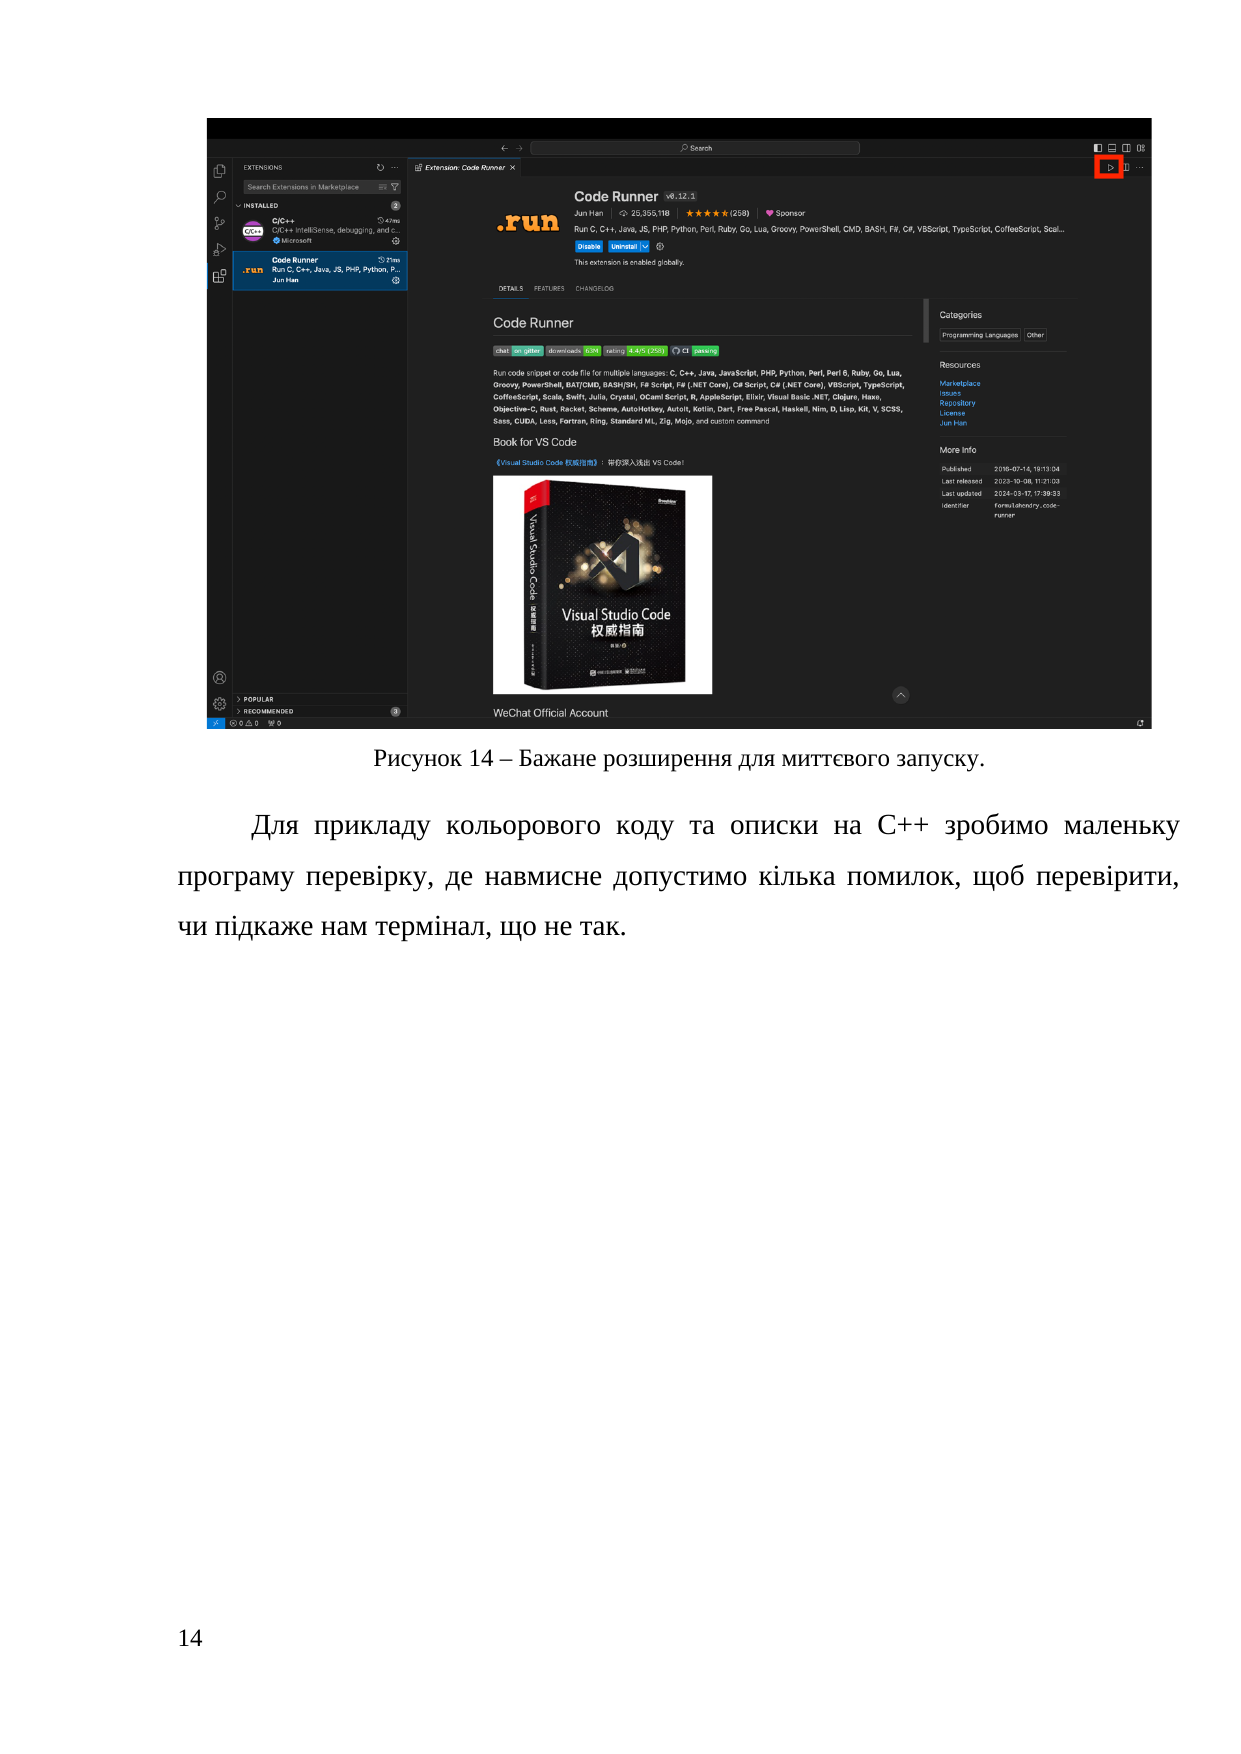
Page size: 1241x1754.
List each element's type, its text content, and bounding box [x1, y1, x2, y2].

picture [206, 118, 1152, 729]
text Рисунок 14 – Бажане розширення для миттєвого запуску. [177, 743, 1181, 772]
text Для прикладу кольорового коду та описки на С++ зробимо маленьку програму перевірку, де навмисне допустимо кілька помилок, щоб перевірити, чи підкаже нам термінал, що не так. [177, 807, 1181, 941]
